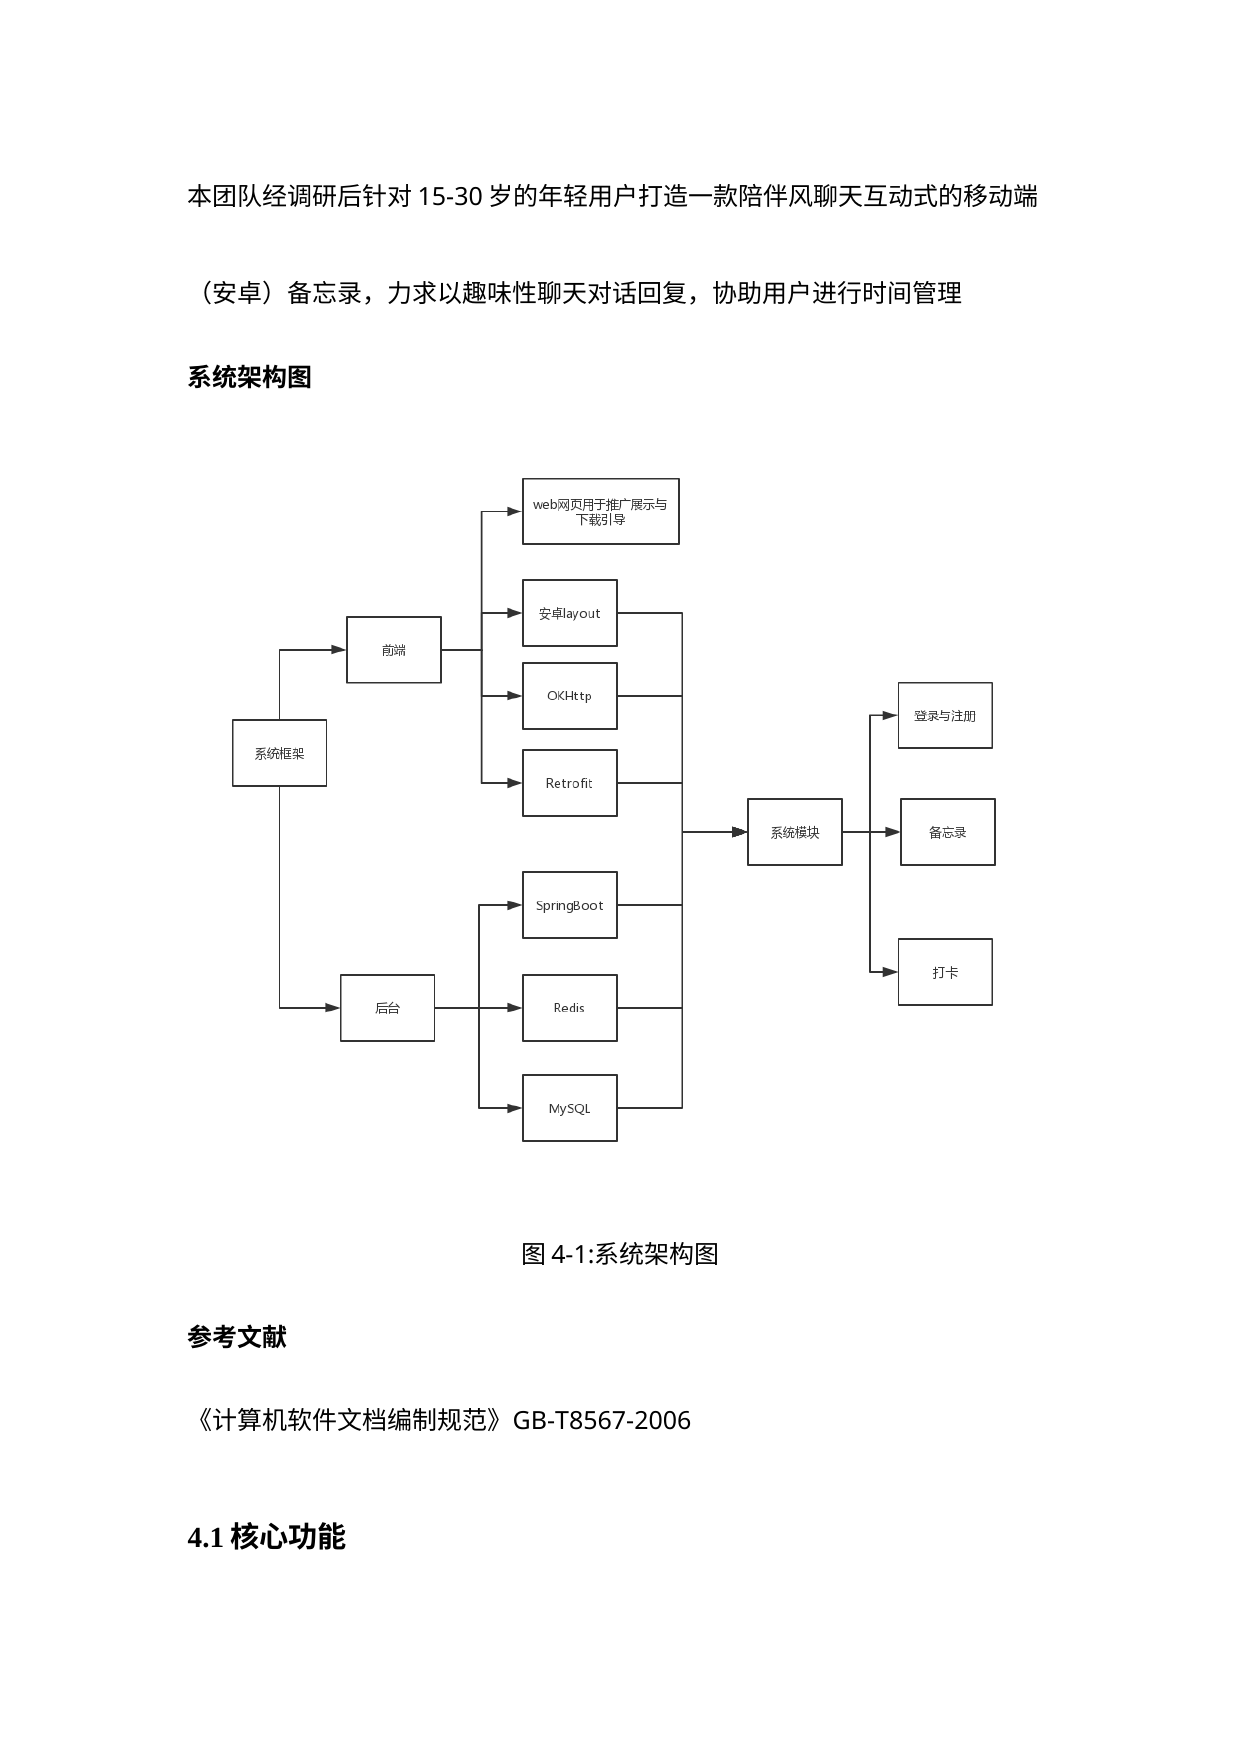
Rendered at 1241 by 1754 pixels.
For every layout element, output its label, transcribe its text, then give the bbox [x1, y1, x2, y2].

text 图4-1:系统架构图 [187, 1220, 1053, 1285]
text 参考文献 [187, 1303, 1053, 1368]
text 本团队经调研后针对15-30岁的年轻用户打造一款陪伴风聊天互动式的移动端（安卓）备忘录，力求以趣味性聊天对话回复，协助用户进行时间管理 [187, 162, 1053, 324]
text 系统架构图 [187, 343, 1053, 408]
picture [187, 433, 1053, 1199]
text 4.1核心功能 [187, 1502, 1053, 1567]
text 《计算机软件文档编制规范》GB-T8567-2006 [187, 1386, 1053, 1451]
